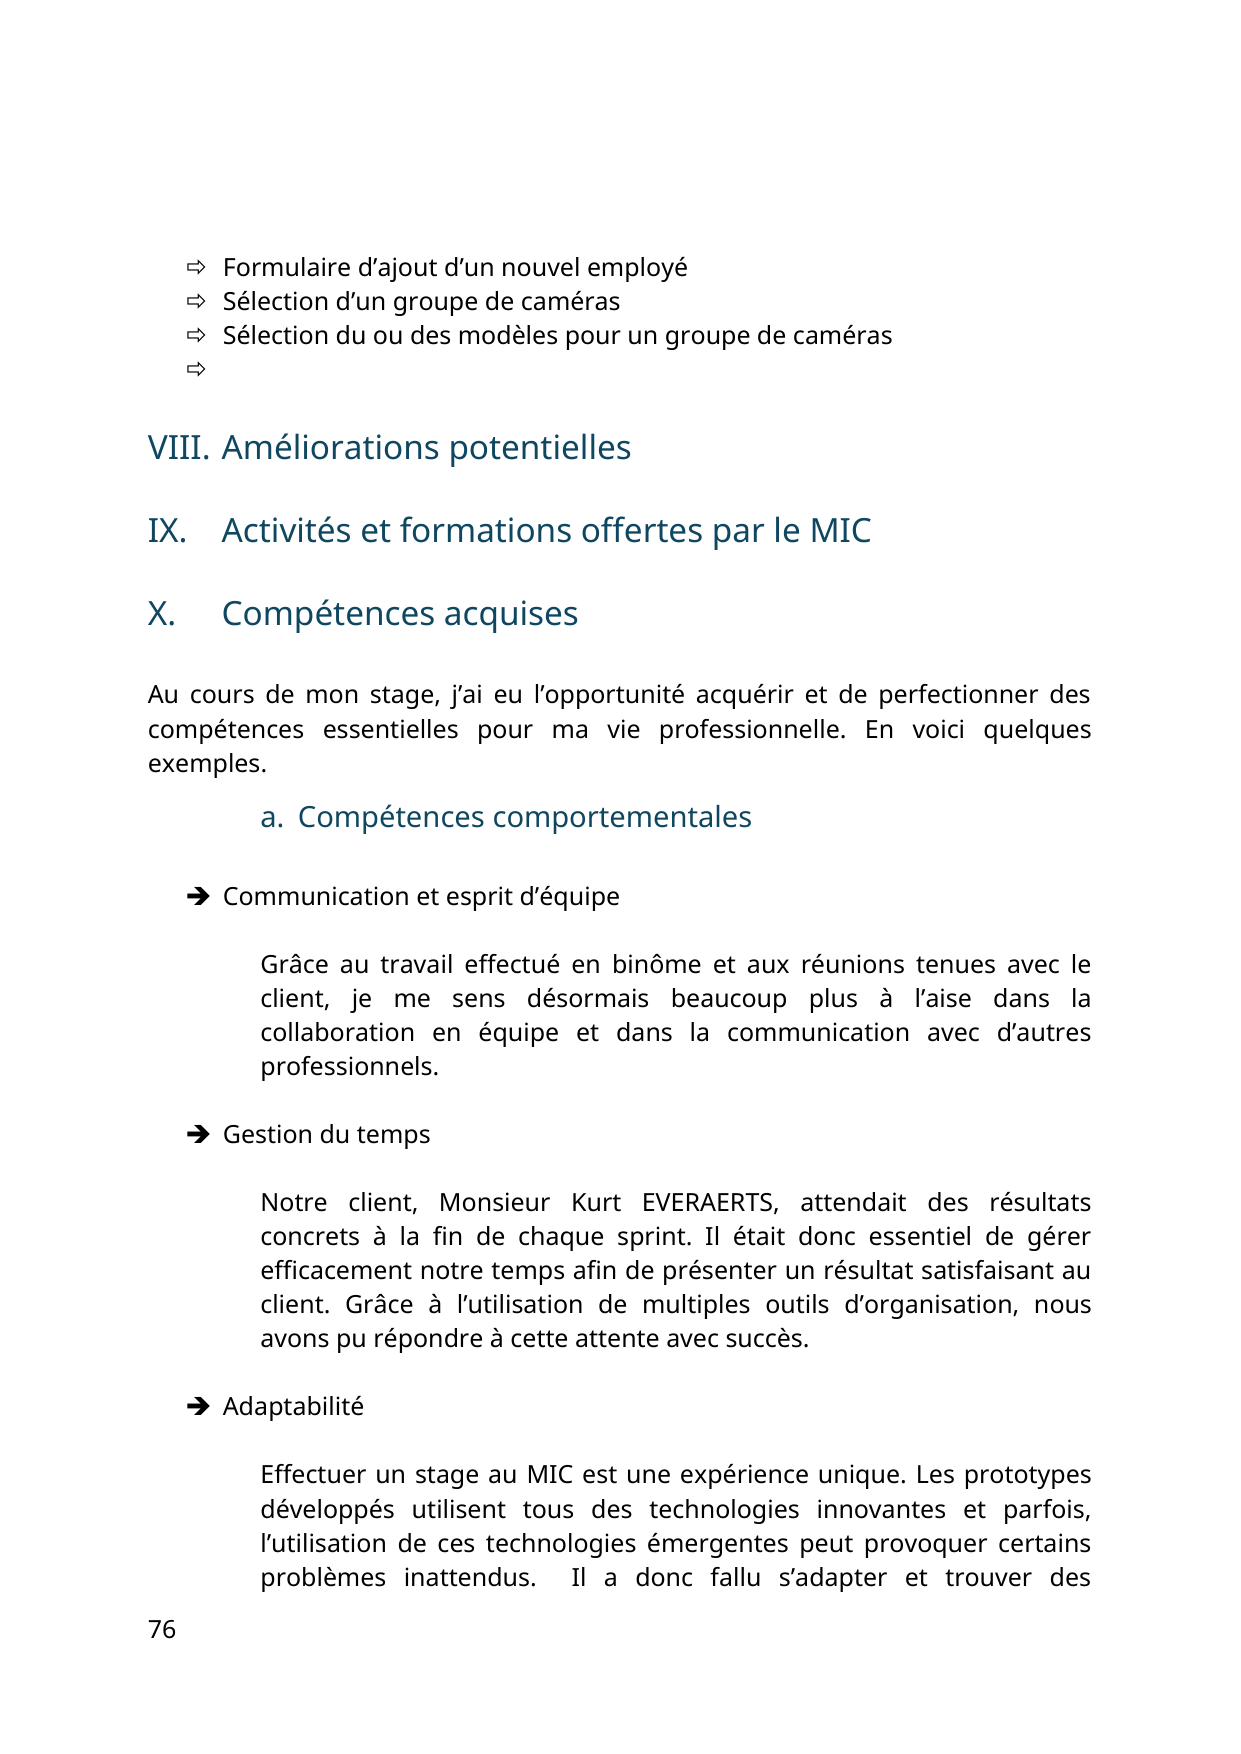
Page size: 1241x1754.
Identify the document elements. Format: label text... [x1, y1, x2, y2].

text Grâce au travail effectué en binôme et aux réunions tenues avec le client, je me sens désormais beaucoup plus à l’aise dans la collaboration en équipe et dans la communication avec d’autres professionnels. [260, 946, 1093, 1082]
subtitle Activités et formations offertes par le MIC [148, 506, 1093, 552]
subtitle Améliorations potentielles [148, 423, 1093, 469]
list Sélection d’un groupe de caméras [185, 284, 1093, 318]
list Adaptabilité [185, 1389, 1093, 1423]
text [260, 1457, 1093, 1593]
text Notre client, Monsieur Kurt EVERAERTS, attendait des résultats concrets à la fin de chaque sprint. Il était donc essentiel de gérer efficacement notre temps afin de présenter un résultat satisfaisant au client. Grâce à l’utilisation de multiples outils d’organisation, nous avons pu répondre à cette attente avec succès. [260, 1185, 1093, 1355]
subtitle Compétences comportementales [260, 796, 1093, 836]
subtitle Compétences acquises [148, 589, 1093, 635]
list Communication et esprit d’équipe [185, 878, 1093, 912]
list Sélection du ou des modèles pour un groupe de caméras [185, 318, 1093, 352]
text Au cours de mon stage, j’ai eu l’opportunité acquérir et de perfectionner des compétences essentielles pour ma vie professionnelle. En voici quelques exemples. [148, 677, 1093, 779]
list Formulaire d’ajout d’un nouvel employé [185, 250, 1093, 284]
list Gestion du temps [185, 1117, 1093, 1151]
